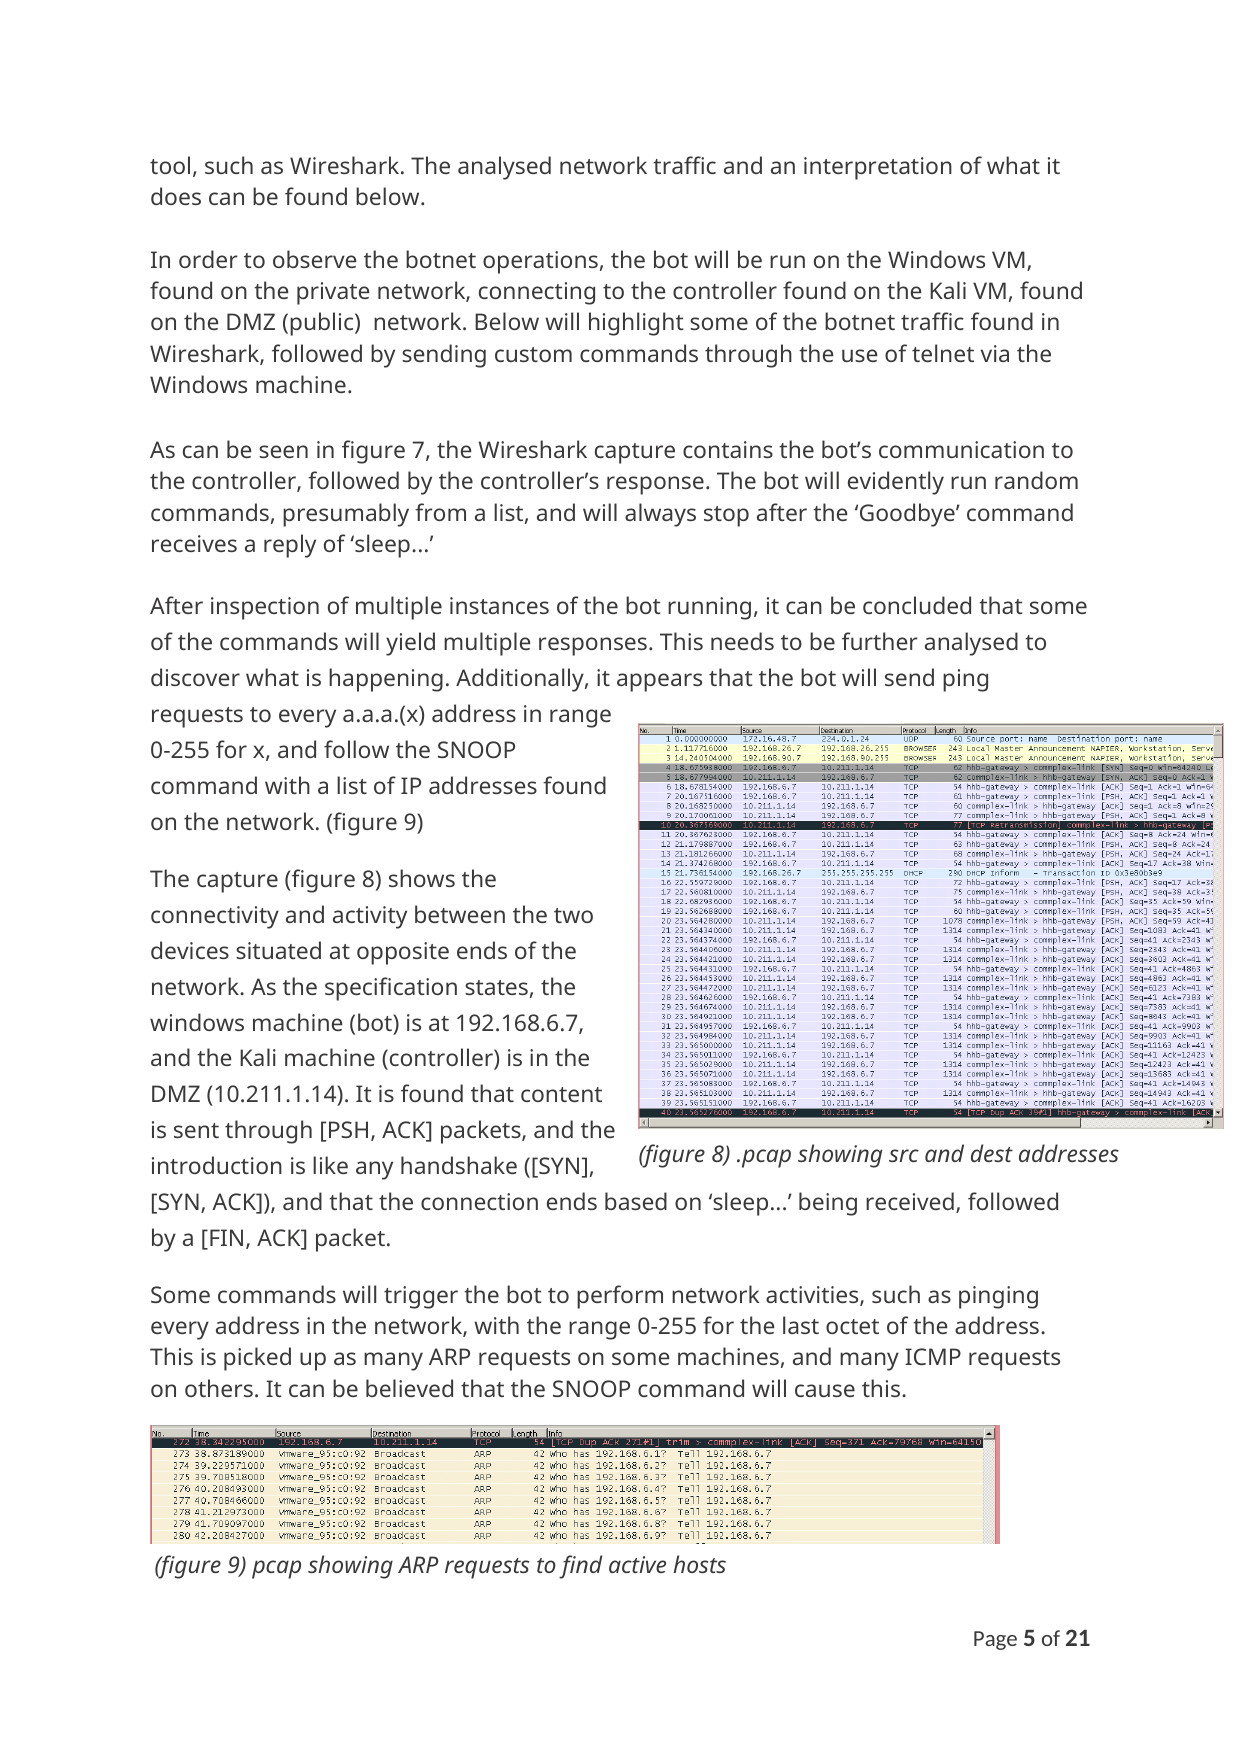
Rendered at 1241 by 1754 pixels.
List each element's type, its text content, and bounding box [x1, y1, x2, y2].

text After inspection of multiple instances of the bot running, it can be concluded that some of the commands will yield multiple responses. This needs to be further analysed to discover what is happening. Additionally, it appears that the bot will send ping requests to every a.a.a.(x) address in range 0-255 for x, and follow the SNOOP command with a list of IP addresses found on the network. (figure 9) [150, 590, 1090, 837]
text The capture (figure 8) shows the connectivity and activity between the two devices situated at opposite ends of the network. As the specification states, the windows machine (bot) is at 192.168.6.7, and the Kali machine (controller) is in the DMZ (10.211.1.14). It is found that content is sent through [PSH, ACK] packets, and the introduction is like any handshake ([SYN], [SYN, ACK]), and that the connection ends based on ‘sleep...’ being received, followed by a [FIN, ACK] packet. [150, 863, 1090, 1253]
picture [638, 723, 1224, 1129]
picture [150, 1425, 1000, 1544]
text Some commands will trigger the bot to perform network activities, such as pinging every address in the network, with the range 0-255 for the last octet of the address. This is picked up as many ARP requests on some machines, and many ICMP requests on others. It can be believed that the SNOOP command will cause this. [150, 1279, 1090, 1404]
text In order to observe the botnet operations, the bot will be run on the Windows VM, found on the private network, connecting to the controller found on the Kali VM, found on the DMZ (public) network. Below will highlight some of the botnet traffic found in Wireshark, followed by sending custom commands through the use of telnet via the Windows machine. [150, 244, 1090, 400]
text As can be seen in figure 7, the Wireshark capture contains the bot’s communication to the controller, followed by the controller’s response. The bot will evidently run random commands, presumably from a list, and will always stop after the ‘Goodbye’ command receives a reply of ‘sleep...’ [150, 434, 1090, 559]
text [150, 150, 1090, 212]
